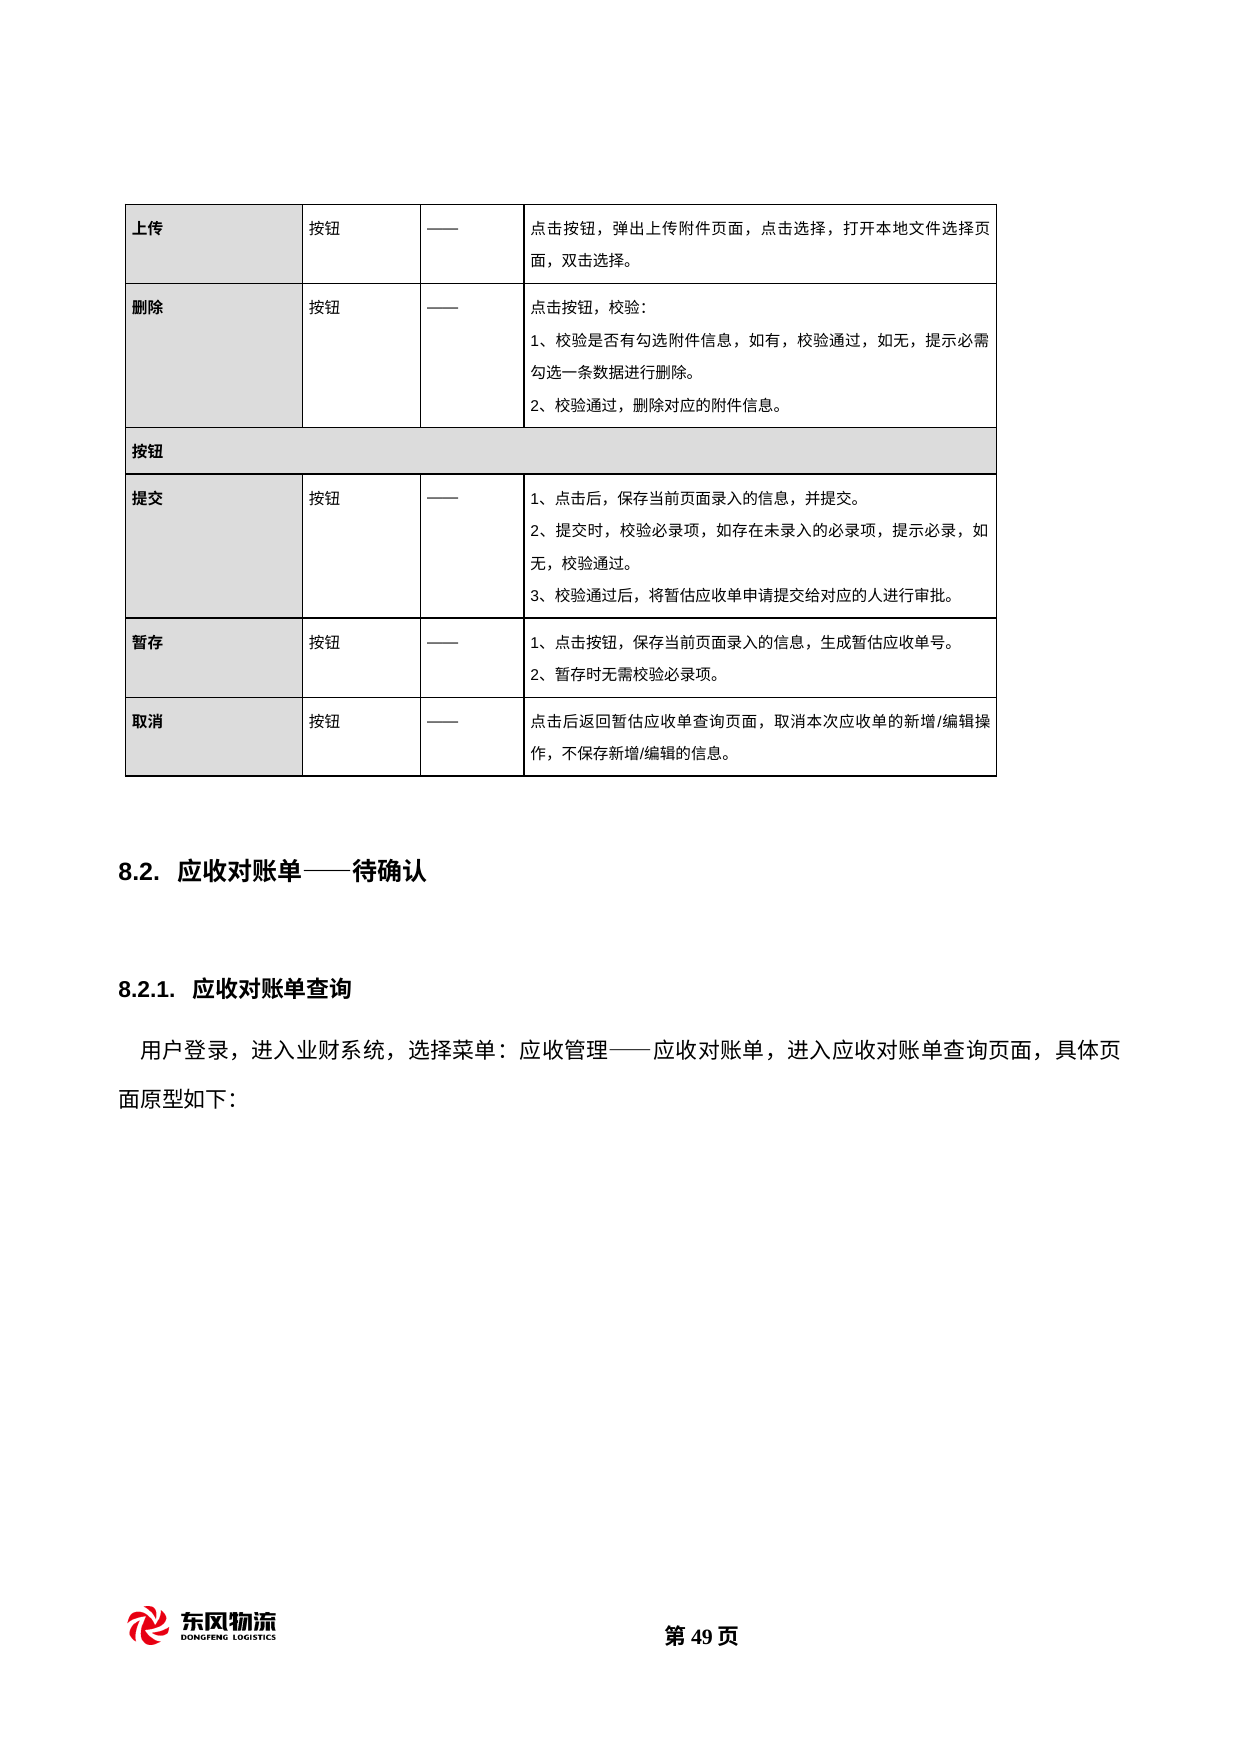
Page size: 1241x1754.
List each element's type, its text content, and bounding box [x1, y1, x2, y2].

table_cell —— [421, 698, 523, 775]
table_cell 取消 [126, 698, 302, 775]
table_cell —— [421, 475, 523, 617]
table_cell 1、点击后，保存当前页面录入的信息，并提交。 2、提交时，校验必录项，如存在未录入的必录项，提示必录，如无，校验通过。 3、校验通过后，将暂估应收单申请提交给对应的人进行审批。 [525, 475, 996, 617]
table_cell 点击后返回暂估应收单查询页面，取消本次应收单的新增/编辑操作，不保存新增/编辑的信息。 [525, 698, 996, 775]
table_cell —— [421, 619, 523, 696]
table_cell —— [421, 284, 523, 427]
table_cell 提交 [126, 475, 302, 617]
table_cell 按钮 [303, 284, 420, 427]
text 用户登录，进入业财系统，选择菜单：应收管理——应收对账单，进入应收对账单查询页面，具体页面原型如下： [118, 1033, 1122, 1114]
table_cell 删除 [126, 284, 302, 427]
table_cell 点击按钮，校验： 1、校验是否有勾选附件信息，如有，校验通过，如无，提示必需勾选一条数据进行删除。 2、校验通过，删除对应的附件信息。 [525, 284, 996, 427]
table_cell 点击按钮，保存当前页面录入的信息，生成暂估应收单号。 暂存时无需校验必录项。 [525, 619, 996, 696]
table_cell 按钮 [303, 619, 420, 696]
table_cell 点击按钮，弹出上传附件页面，点击选择，打开本地文件选择页面，双击选择。 [525, 205, 996, 283]
subtitle 应收对账单查询 [118, 955, 1122, 1020]
table_cell 按钮 [303, 205, 420, 283]
subtitle 应收对账单——待确认 [118, 837, 1122, 902]
table_cell 上传 [126, 205, 302, 283]
table_cell 按钮 [303, 698, 420, 775]
table_cell —— [421, 205, 523, 283]
table_cell 按钮 [303, 475, 420, 617]
table_cell 暂存 [126, 619, 302, 696]
picture [127, 1606, 276, 1645]
table_cell 按钮 [126, 428, 996, 473]
